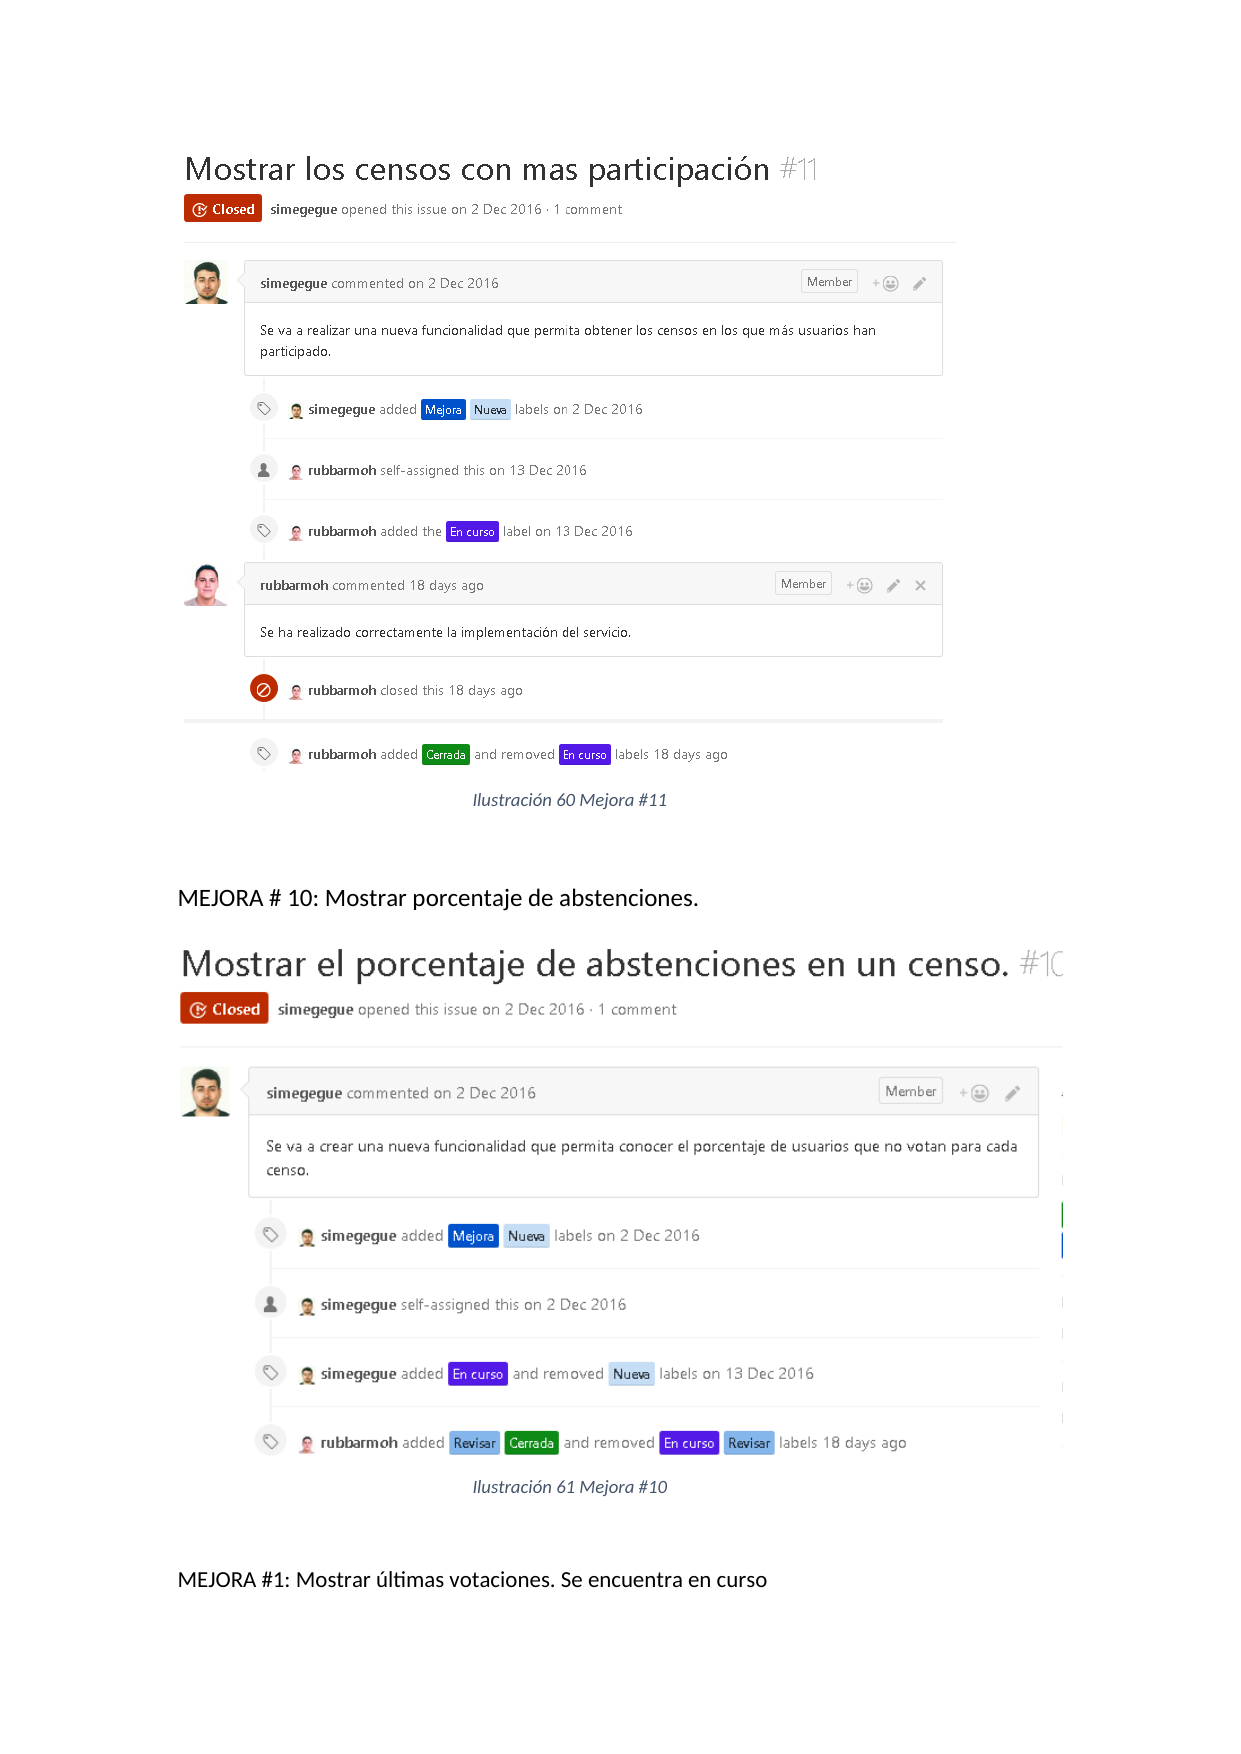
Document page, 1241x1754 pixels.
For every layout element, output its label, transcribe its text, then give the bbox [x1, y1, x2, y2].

picture [177, 147, 957, 770]
text MEJORA #1: Mostrar últimas votaciones. Se encuentra en curso [177, 1566, 1063, 1594]
picture [177, 931, 1063, 1457]
text MEJORA # 10: Mostrar porcentaje de abstenciones. [177, 882, 1063, 912]
